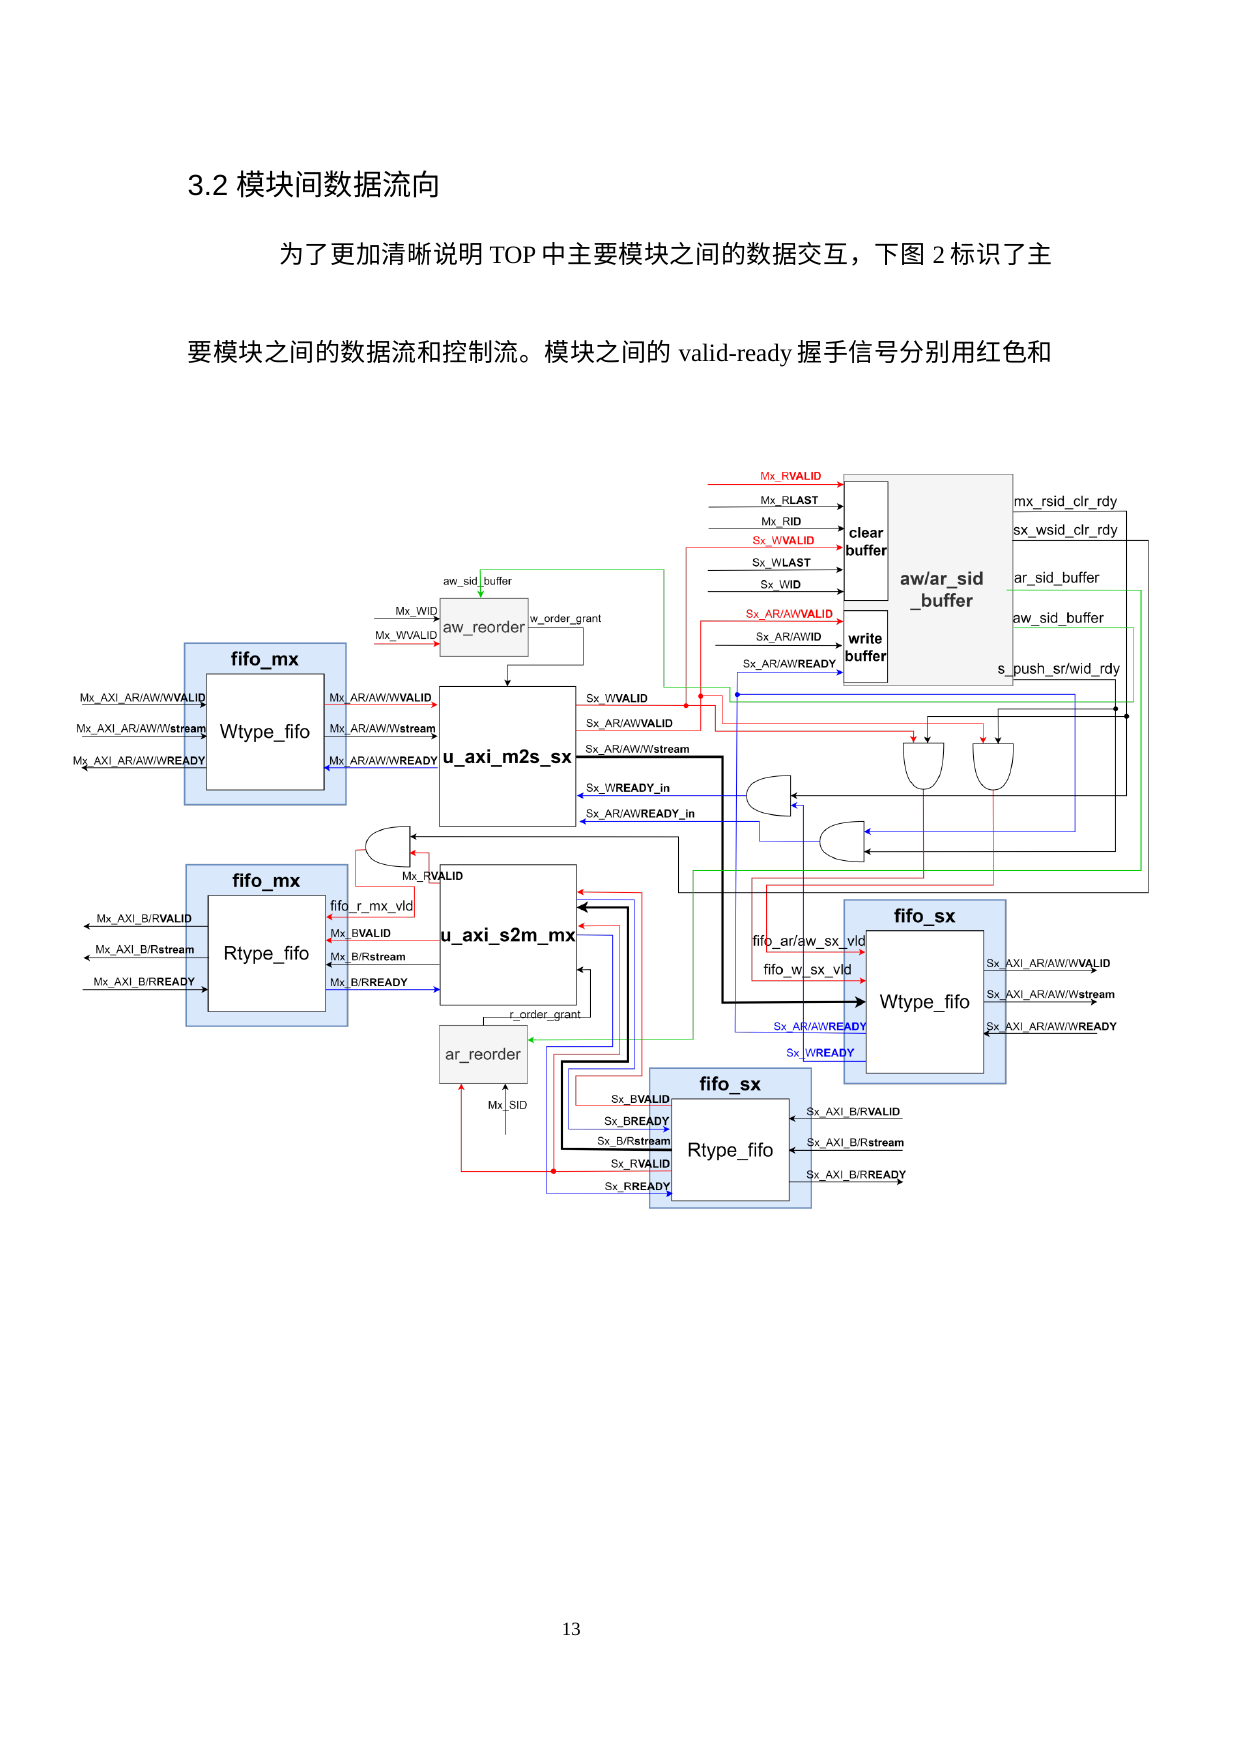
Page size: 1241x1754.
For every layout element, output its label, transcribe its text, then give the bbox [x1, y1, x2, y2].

text 为了更加清晰说明TOP中主要模块之间的数据交互，下图 2标识了主要模块之间的数据流和控制流。模块之间的valid-ready握手信号分别用红色和蓝色箭头线来表示。同时为了去除冗余，使用Mx、Sx表示主机x端和从机x端的信号（x=0,1,2）；用AR/AW/W等表示这些通道的流向是一样的；Mx_Wstream中的后缀stream表示写数据通道除了valid-ready之外的其它信号。 [187, 221, 1053, 383]
subtitle 3.2 模块间数据流向 [187, 162, 1053, 204]
picture [65, 464, 1155, 1209]
